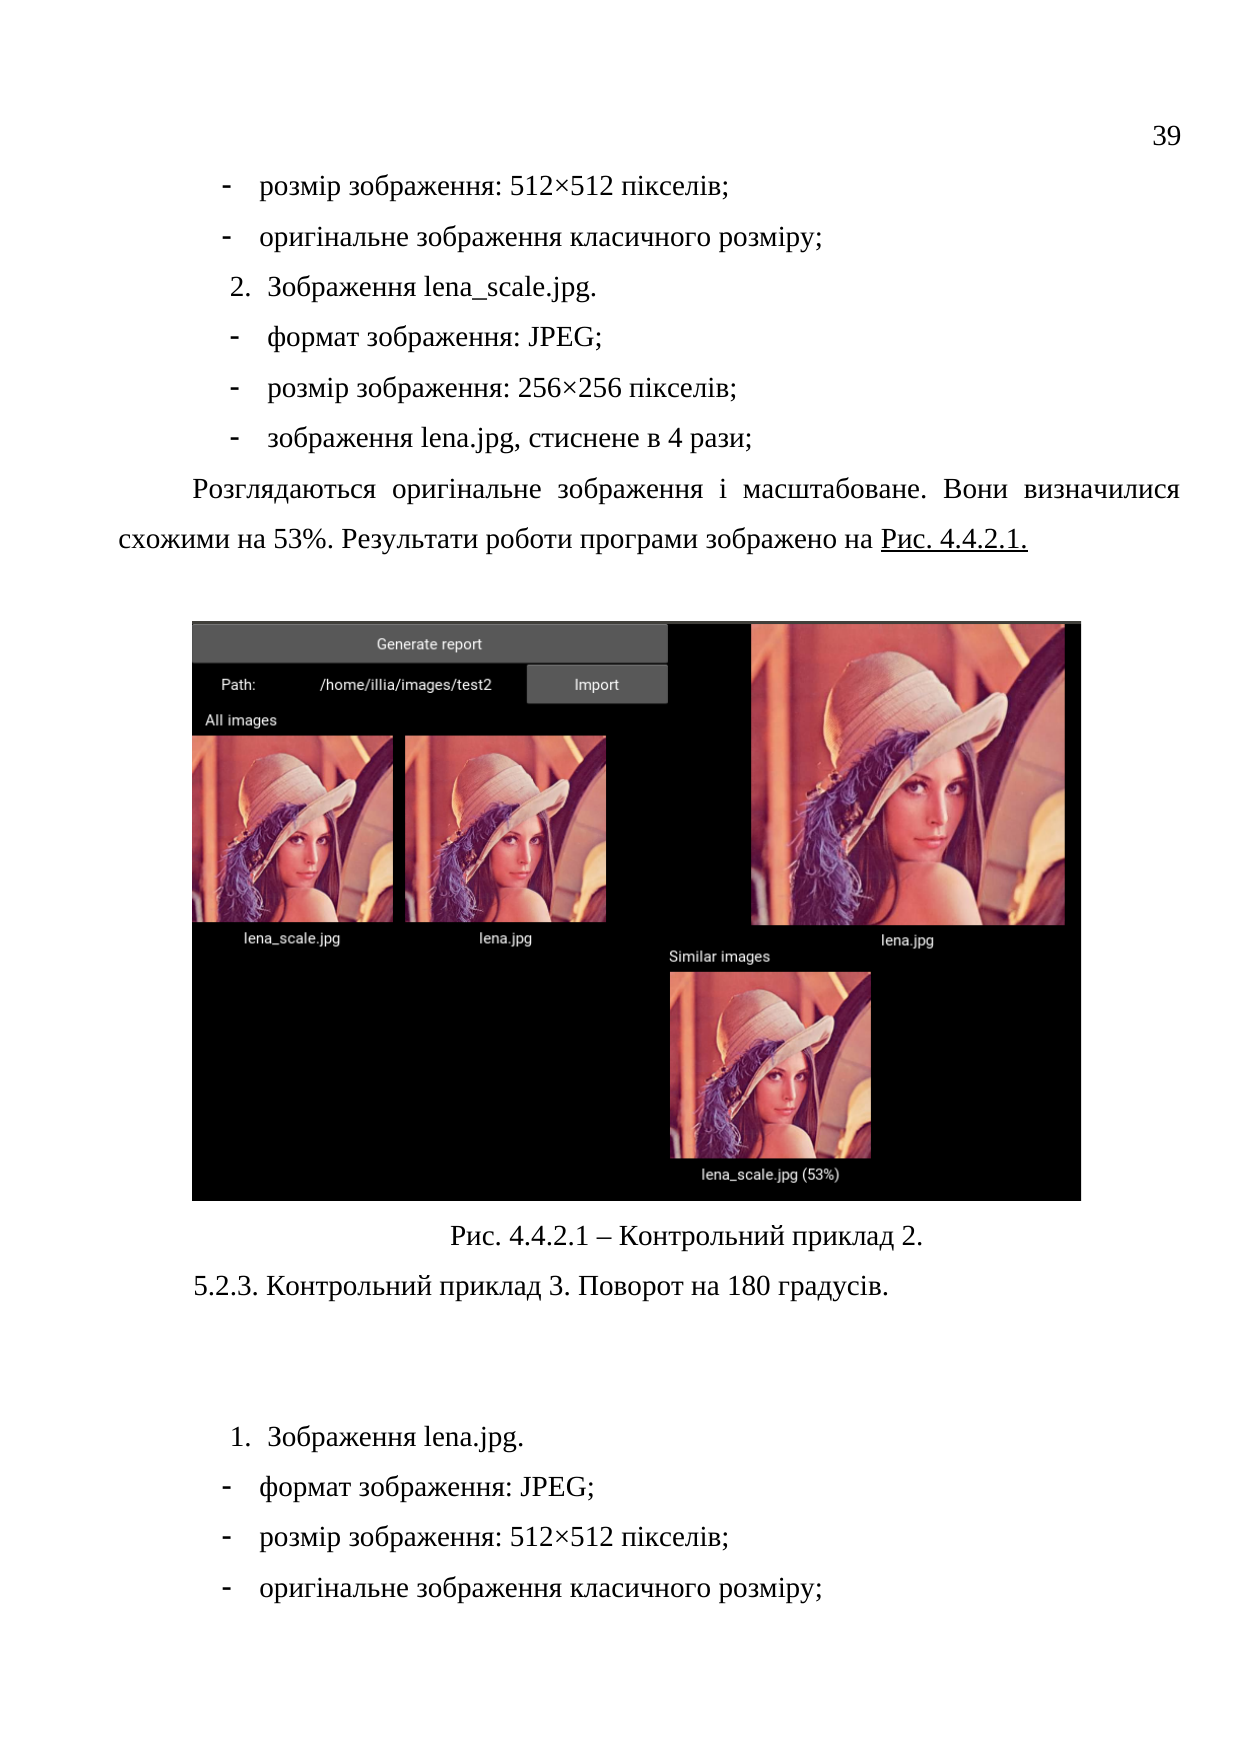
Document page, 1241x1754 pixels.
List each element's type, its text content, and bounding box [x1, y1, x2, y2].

list розмір зображення: 512×512 пікселів; [222, 168, 1181, 202]
list Контрольний приклад 3. Поворот на 180 градусів. [193, 1268, 1181, 1301]
list Зображення lena.jpg. [229, 1419, 1181, 1452]
list розмір зображення: 512×512 пікселів; [222, 1519, 1181, 1553]
list оригінальне зображення класичного розміру; [222, 219, 1181, 252]
list формат зображення: JPEG; [229, 319, 1181, 353]
list формат зображення: JPEG; [222, 1469, 1181, 1503]
picture [192, 621, 1082, 1201]
text Рис. 4.4.2.1 – Контрольний приклад 2. [118, 1218, 1181, 1251]
list оригінальне зображення класичного розміру; [222, 1570, 1181, 1604]
text Розглядаються оригінальне зображення і масштабоване. Вони визначилися схожими на 53%. Результати роботи програми зображено на Рис. 4.4.2.1. [118, 471, 1181, 554]
list зображення lena.jpg, стиснене в 4 рази; [229, 420, 1181, 454]
list розмір зображення: 256×256 пікселів; [229, 370, 1181, 403]
list Зображення lena_scale.jpg. [229, 269, 1181, 303]
